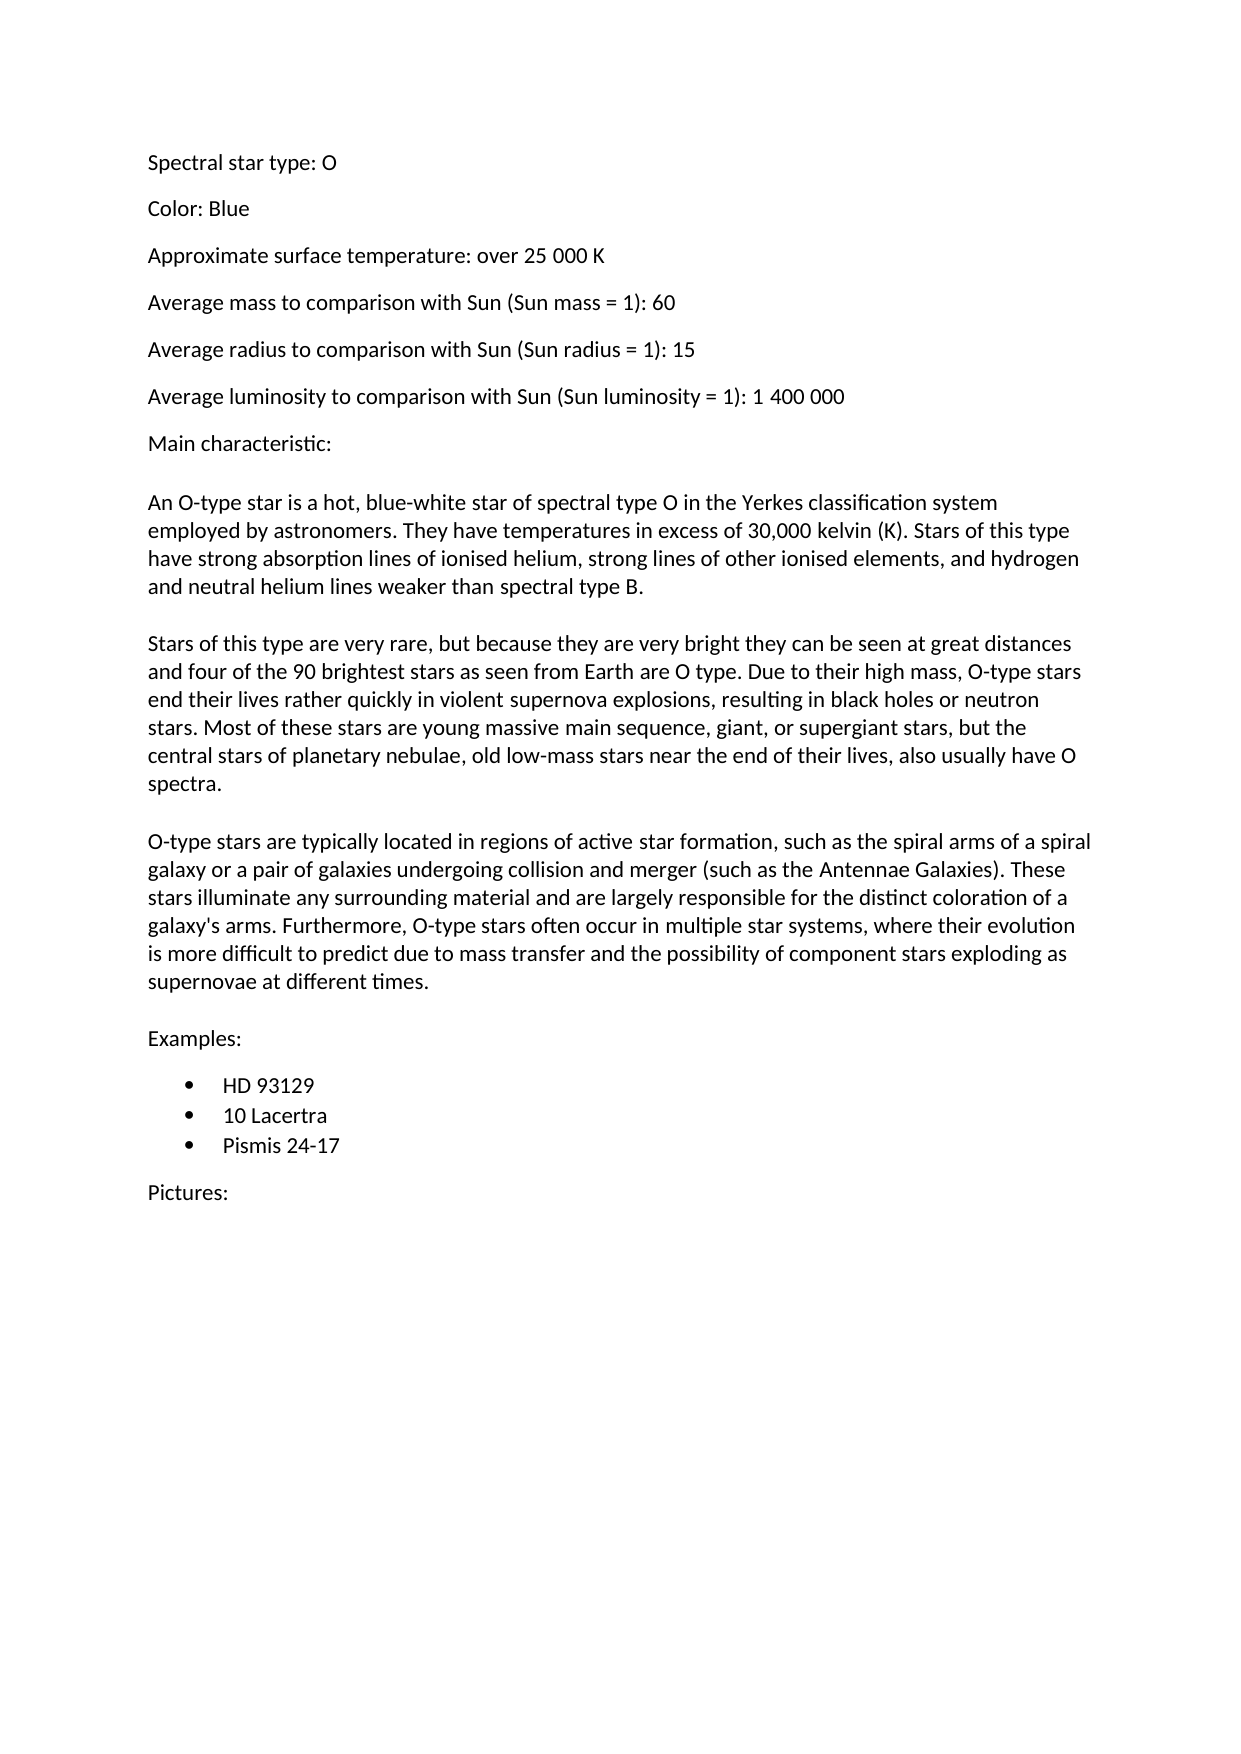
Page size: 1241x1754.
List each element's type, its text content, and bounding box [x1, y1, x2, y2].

text Average luminosity to comparison with Sun (Sun luminosity = 1): 1 400 000 [148, 382, 1093, 410]
text Average mass to comparison with Sun (Sun mass = 1): 60 [148, 288, 1093, 316]
text An O-type star is a hot, blue-white star of spectral type O in the Yerkes classification system employed by astronomers. They have temperatures in excess of 30,000 kelvin (K). Stars of this type have strong absorption lines of ionised helium, strong lines of other ionised elements, and hydrogen and neutral helium lines weaker than spectral type B. [148, 488, 1093, 600]
text Color: Blue [148, 194, 1093, 222]
text Approximate surface temperature: over 25 000 K [148, 241, 1093, 269]
text Main characteristic: [148, 429, 1093, 457]
list Pismis 24-17 [185, 1131, 1093, 1159]
text Examples: [148, 1024, 1093, 1052]
text Spectral star type: O [148, 148, 1093, 176]
list HD 93129 [185, 1071, 1093, 1099]
text Pictures: [148, 1178, 1093, 1206]
text O-type stars are typically located in regions of active star formation, such as the spiral arms of a spiral galaxy or a pair of galaxies undergoing collision and merger (such as the Antennae Galaxies). These stars illuminate any surrounding material and are largely responsible for the distinct coloration of a galaxy's arms. Furthermore, O-type stars often occur in multiple star systems, where their evolution is more difficult to predict due to mass transfer and the possibility of component stars exploding as supernovae at different times. [148, 827, 1093, 995]
text Average radius to comparison with Sun (Sun radius = 1): 15 [148, 335, 1093, 363]
list 10 Lacertra [185, 1101, 1093, 1129]
text Stars of this type are very rare, but because they are very bright they can be seen at great distances and four of the 90 brightest stars as seen from Earth are O type. Due to their high mass, O-type stars end their lives rather quickly in violent supernova explosions, resulting in black holes or neutron stars. Most of these stars are young massive main sequence, giant, or supergiant stars, but the central stars of planetary nebulae, old low-mass stars near the end of their lives, also usually have O spectra. [148, 629, 1093, 798]
